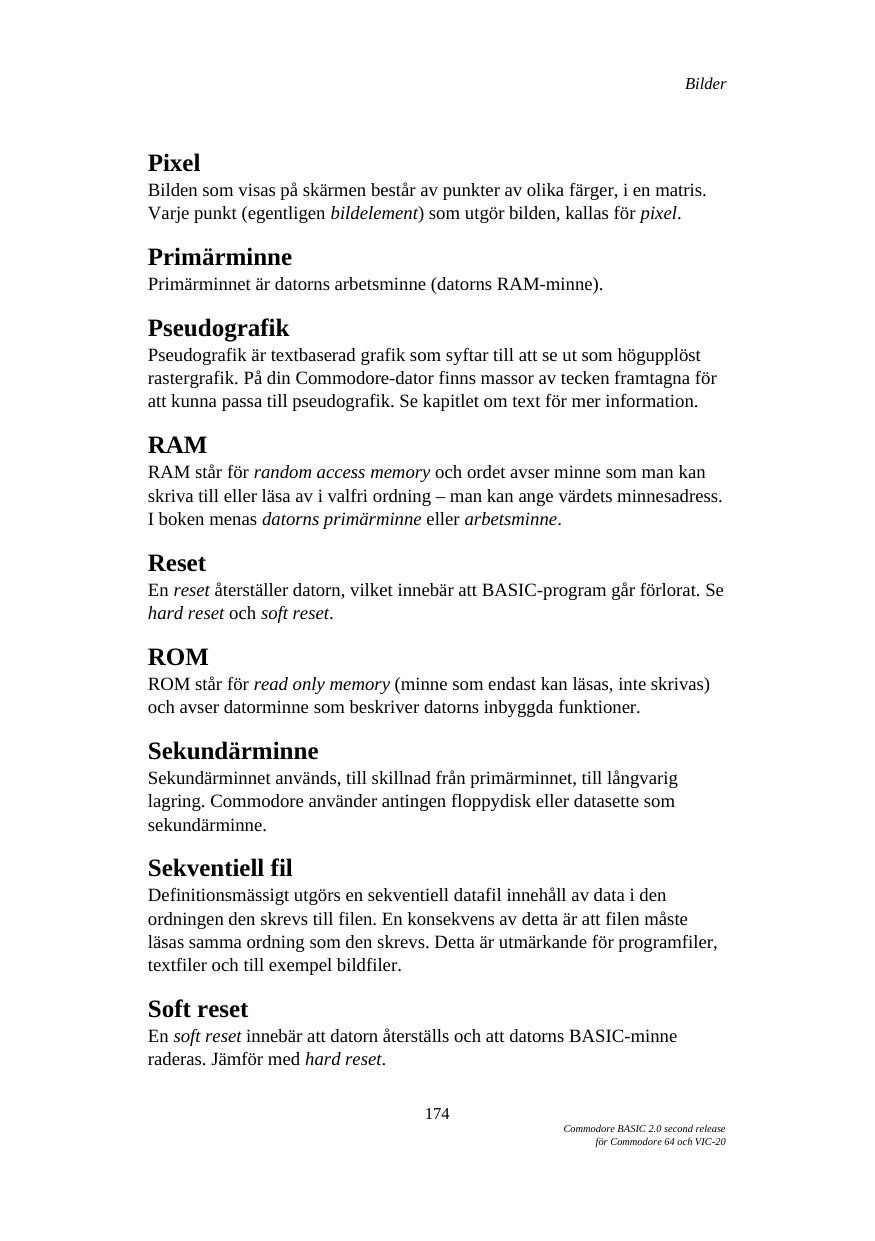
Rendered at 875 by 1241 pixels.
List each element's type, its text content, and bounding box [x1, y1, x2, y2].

subtitle Sekundärminne [148, 736, 726, 765]
subtitle Reset [148, 548, 726, 576]
text En reset återställer datorn, vilket innebär att BASIC-program går förlorat. Se hard reset och soft reset. [148, 579, 726, 623]
subtitle ROM [148, 642, 726, 671]
text En soft reset innebär att datorn återställs och att datorns BASIC-minne raderas. Jämför med hard reset. [148, 1025, 726, 1070]
subtitle Pixel [148, 148, 726, 176]
text Definitionsmässigt utgörs en sekventiell datafil innehåll av data i den ordningen den skrevs till filen. En konsekvens av detta är att filen måste läsas samma ordning som den skrevs. Detta är utmärkande för programfiler, textfiler och till exempel bildfiler. [148, 884, 726, 976]
text Primärminnet är datorns arbetsminne (datorns RAM-minne). [148, 273, 726, 294]
subtitle Primärminne [148, 242, 726, 271]
text Bilden som visas på skärmen består av punkter av olika färger, i en matris. Varje punkt (egentligen bildelement) som utgör bilden, kallas för pixel. [148, 179, 726, 223]
text ROM står för read only memory (minne som endast kan läsas, inte skrivas) och avser datorminne som beskriver datorns inbyggda funktioner. [148, 673, 726, 718]
subtitle Sekventiell fil [148, 853, 726, 882]
subtitle Pseudografik [148, 313, 726, 342]
subtitle Soft reset [148, 994, 726, 1023]
text RAM står för random access memory och ordet avser minne som man kan skriva till eller läsa av i valfri ordning – man kan ange värdets minnesadress. I boken menas datorns primärminne eller arbetsminne. [148, 461, 726, 529]
subtitle RAM [148, 430, 726, 459]
text Sekundärminnet används, till skillnad från primärminnet, till långvarig lagring. Commodore använder antingen floppydisk eller datasette som sekundärminne. [148, 767, 726, 835]
text Pseudografik är textbaserad grafik som syftar till att se ut som högupplöst rastergrafik. På din Commodore-dator finns massor av tecken framtagna för att kunna passa till pseudografik. Se kapitlet om text för mer information. [148, 344, 726, 412]
